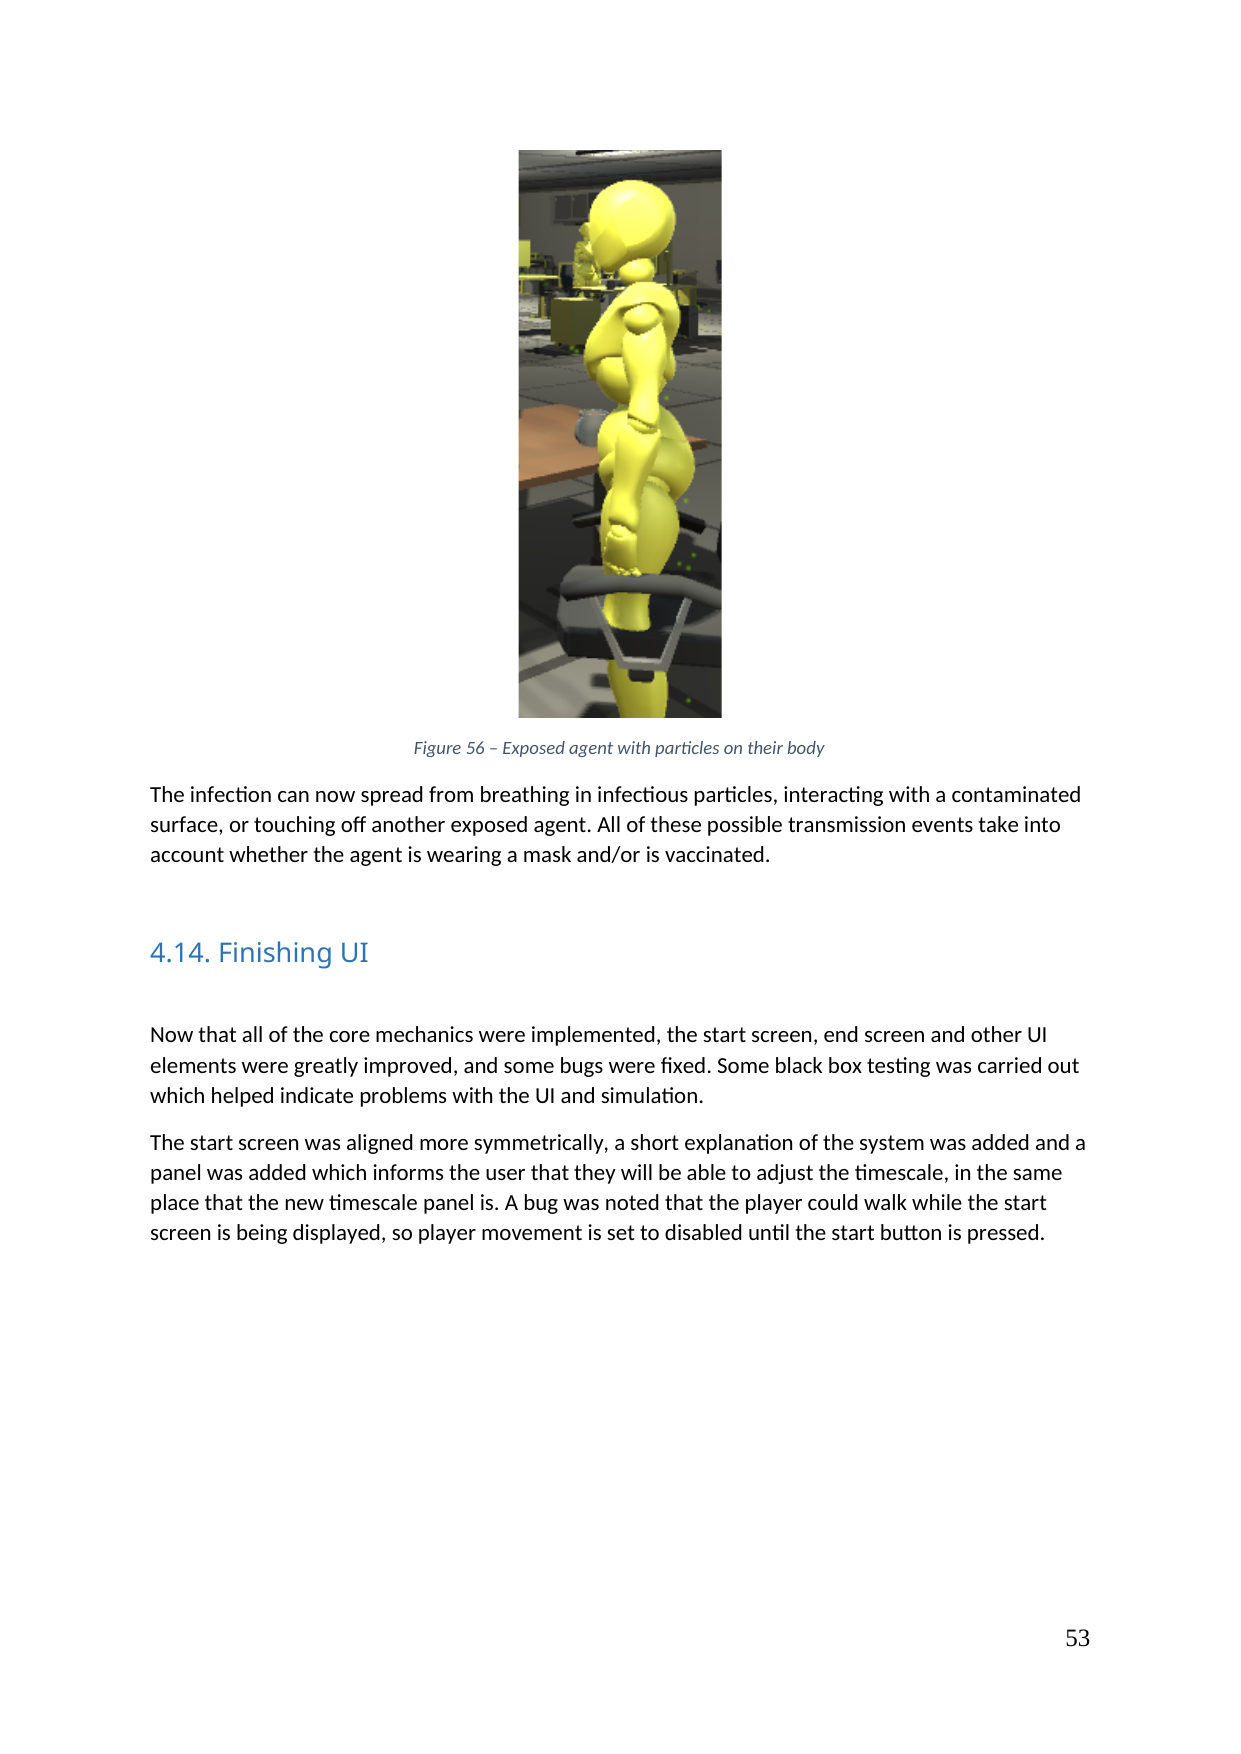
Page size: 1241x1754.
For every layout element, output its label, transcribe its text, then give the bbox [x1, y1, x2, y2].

text The start screen was aligned more symmetrically, a short explanation of the system was added and a panel was added which informs the user that they will be able to adjust the timescale, in the same place that the new timescale panel is. A bug was noted that the player could walk while the start screen is being displayed, so player movement is set to disabled until the start button is pressed. [150, 1128, 1090, 1247]
text The infection can now spread from breathing in infectious particles, interacting with a contaminated surface, or touching off another exposed agent. All of these possible transmission events take into account whether the agent is wearing a mask and/or is vaccinated. [150, 780, 1090, 868]
subtitle 4.14. Finishing UI [150, 934, 1090, 971]
text Now that all of the core mechanics were implemented, the start screen, end screen and other UI elements were greatly improved, and some bugs were fixed. Some black box testing was carried out which helped indicate problems with the UI and simulation. [150, 1021, 1090, 1109]
picture [518, 150, 722, 718]
